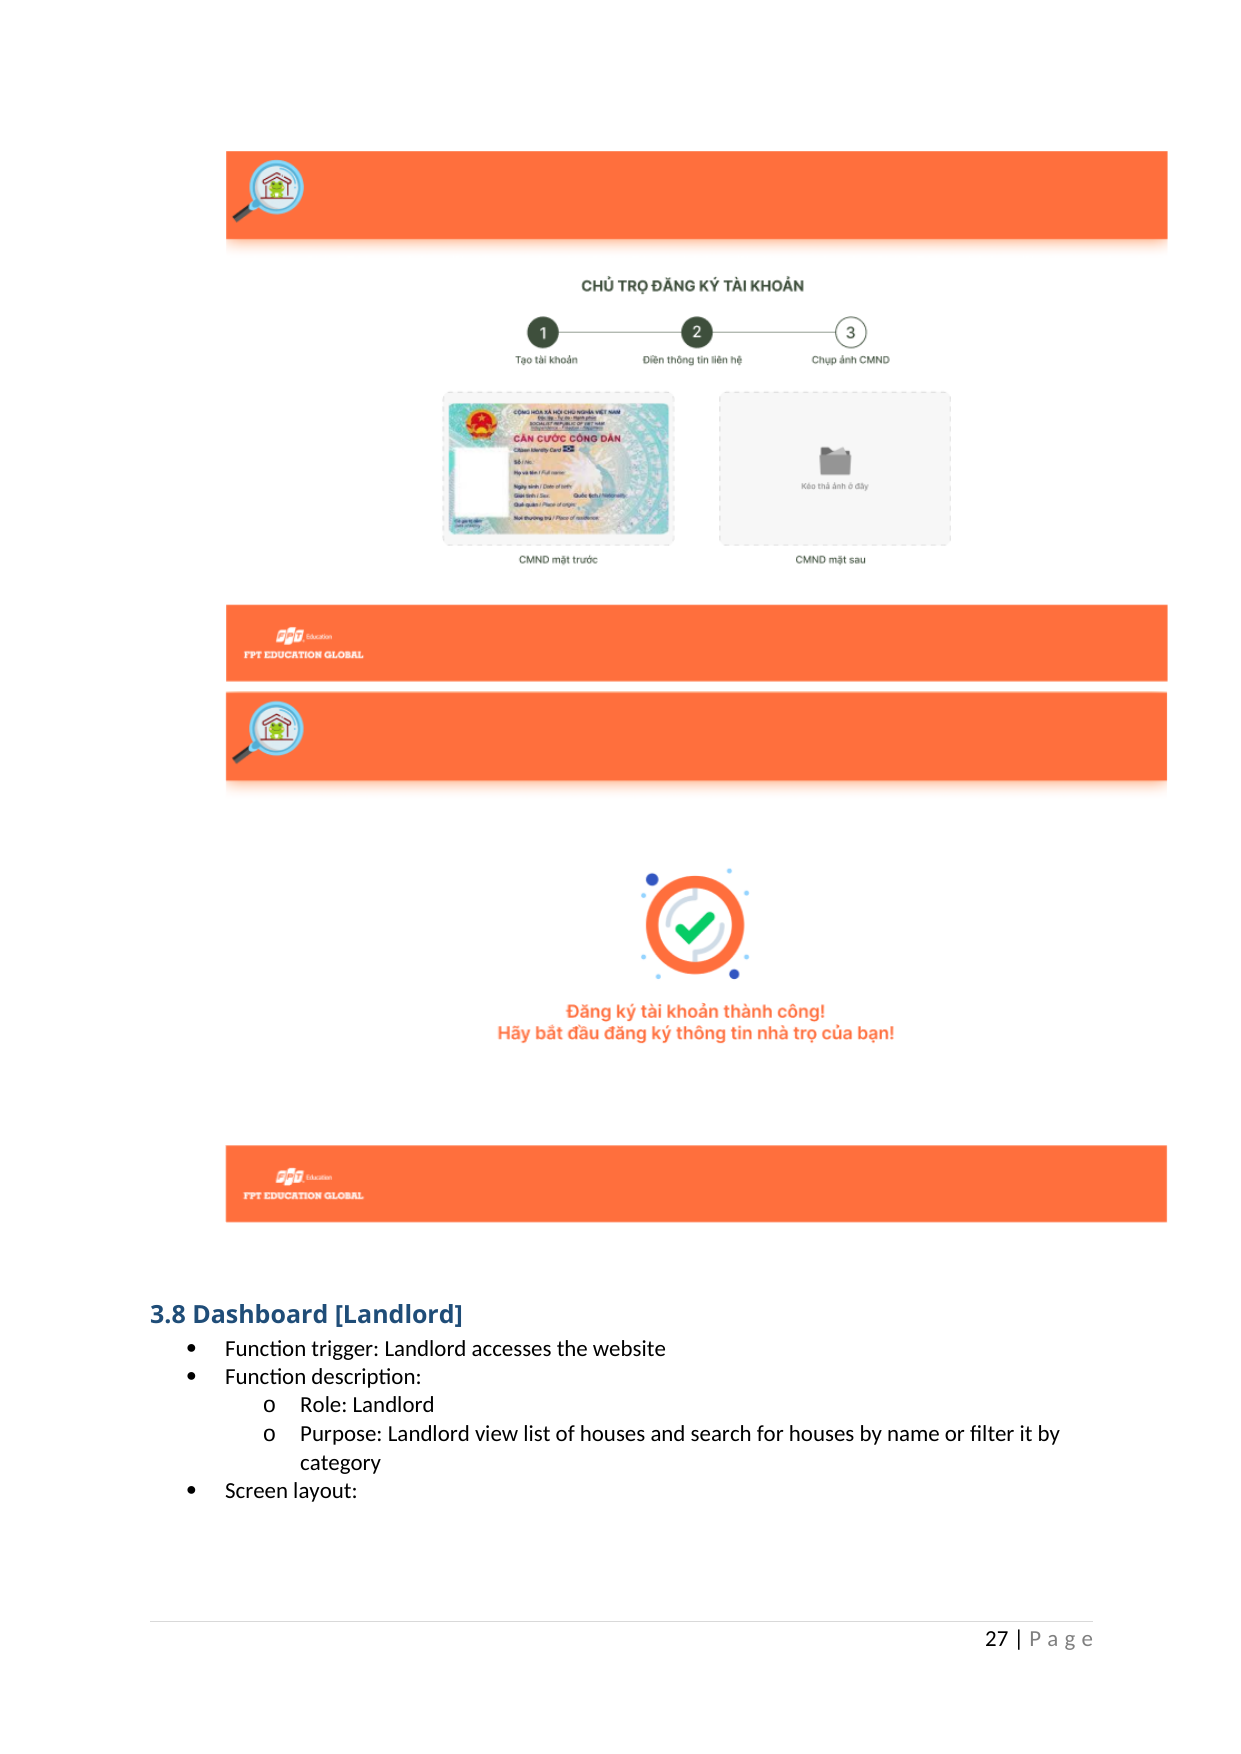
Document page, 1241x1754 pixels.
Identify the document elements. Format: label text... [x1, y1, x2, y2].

list Role: Landlord [262, 1390, 1093, 1419]
picture [225, 150, 1168, 685]
picture [225, 690, 1168, 1226]
list Purpose: Landlord view list of houses and search for houses by name or filter it by category [262, 1419, 1093, 1476]
list Screen layout: [187, 1476, 1093, 1504]
list Function trigger: Landlord accesses the website [187, 1334, 1093, 1362]
subtitle 3.8 Dashboard [Landlord] [150, 1297, 1093, 1331]
list Function description: [187, 1362, 1093, 1390]
